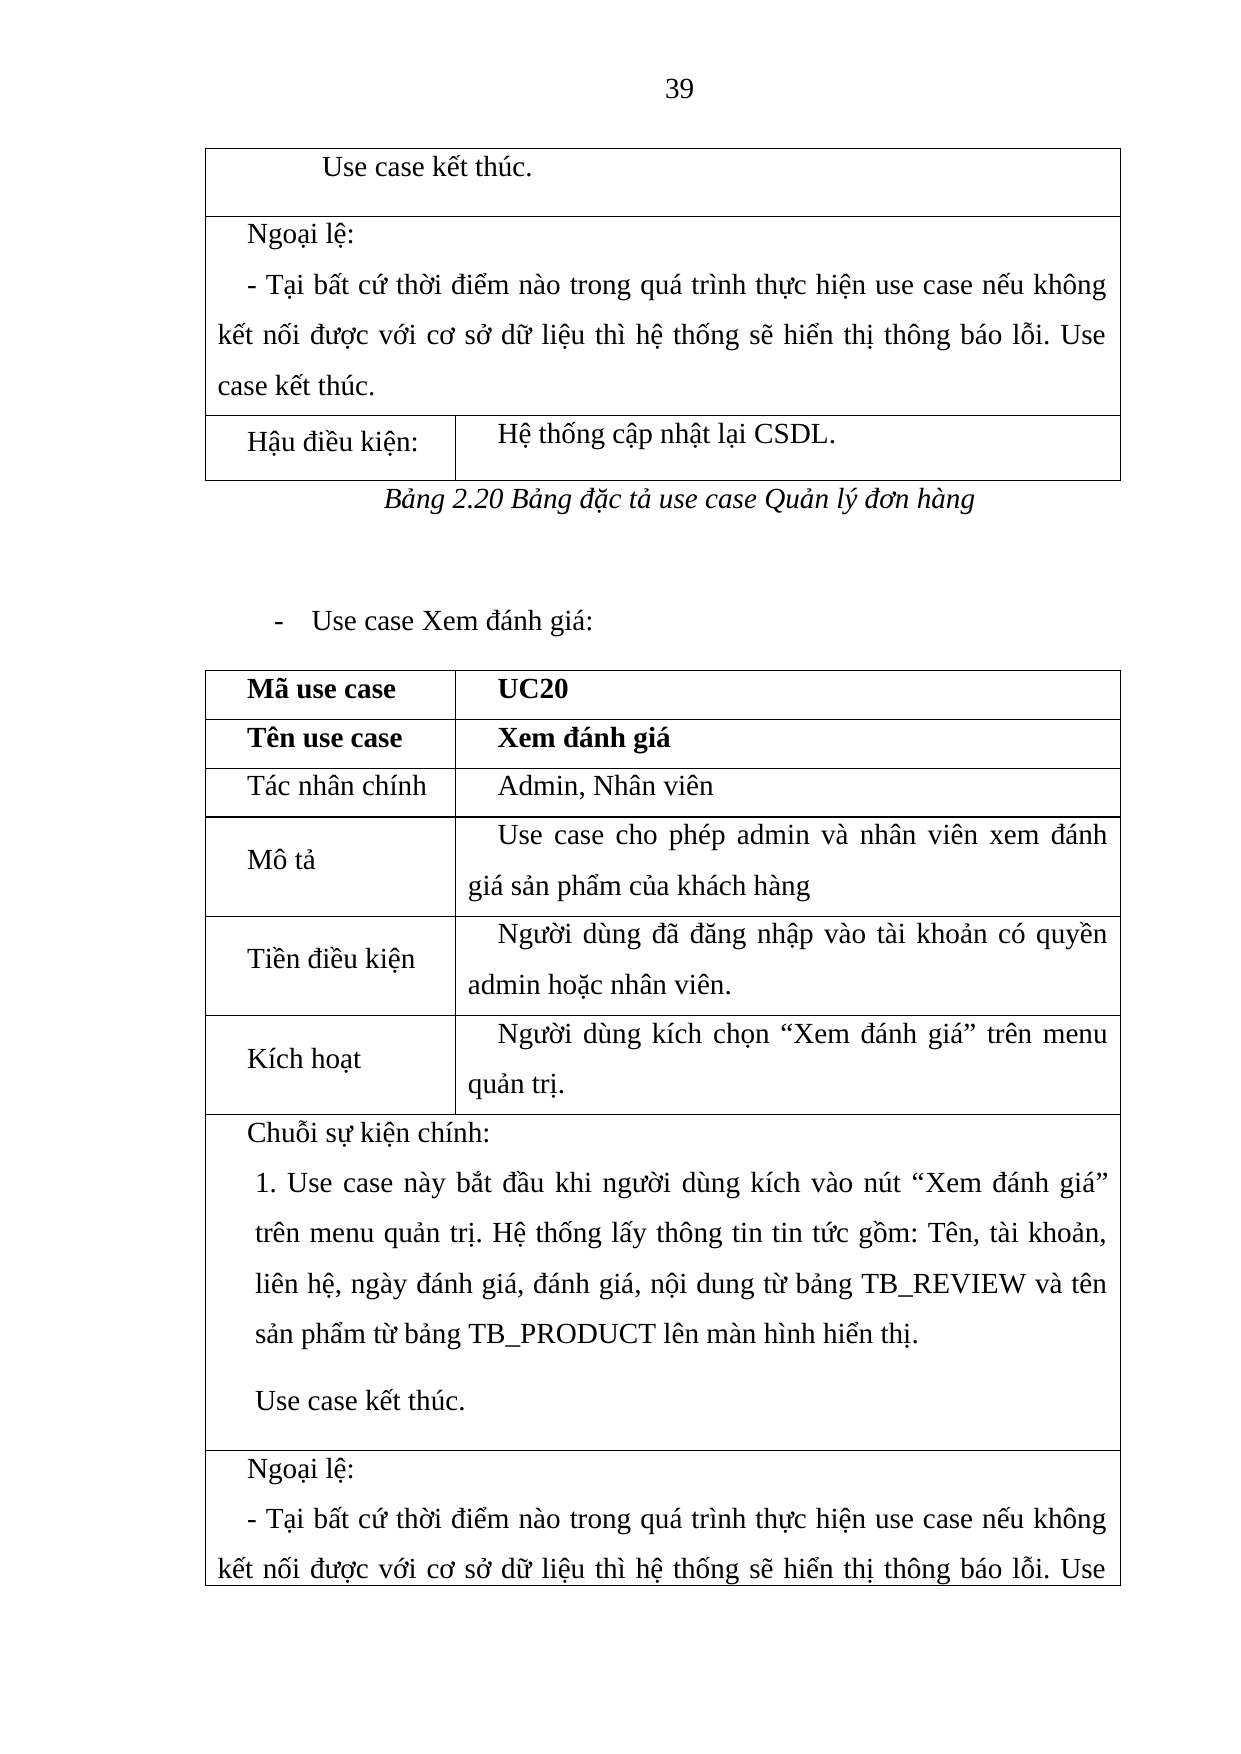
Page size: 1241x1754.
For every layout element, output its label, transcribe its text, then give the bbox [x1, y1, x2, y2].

table_cell Người dùng đã đăng nhập vào tài khoản có quyền admin hoặc nhân viên. [456, 917, 1120, 1015]
table_header UC20 [456, 671, 1120, 719]
table_cell Tiền điều kiện [206, 917, 455, 1015]
table_cell Hệ thống cập nhật lại CSDL. [456, 416, 1120, 480]
table_cell Chuỗi sự kiện chính: 1. Use case này bắt đầu khi người dùng kích vào nút “Xem đánh giá” trên menu quản trị. Hệ thống lấy thông tin tin tức gồm: Tên, tài khoản, liên hệ, ngày đánh giá, đánh giá, nội dung từ bảng TB_REVIEW và tên sản phẩm từ bảng TB_PRODUCT lên màn hình hiển thị. Use case kết thúc. [206, 1115, 1120, 1450]
table_cell Người dùng kích chọn “Xem đánh giá” trên menu quản trị. [456, 1016, 1120, 1114]
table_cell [206, 149, 1120, 216]
table_cell Kích hoạt [206, 1016, 455, 1114]
table_cell Tên use case [206, 720, 455, 767]
text Bảng 2.20 Bảng đặc tả use case Quản lý đơn hàng [207, 481, 1122, 515]
table_cell Use case cho phép admin và nhân viên xem đánh giá sản phẩm của khách hàng [456, 818, 1120, 916]
table_cell Mô tả [206, 818, 455, 916]
table_cell Admin, Nhân viên [456, 769, 1120, 816]
table_cell Xem đánh giá [456, 720, 1120, 767]
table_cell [206, 1451, 1120, 1585]
table_cell Hậu điều kiện: [206, 416, 455, 480]
table_cell Tác nhân chính [206, 769, 455, 816]
list Use case Xem đánh giá: [274, 603, 1122, 636]
table_header Mã use case [206, 671, 455, 719]
